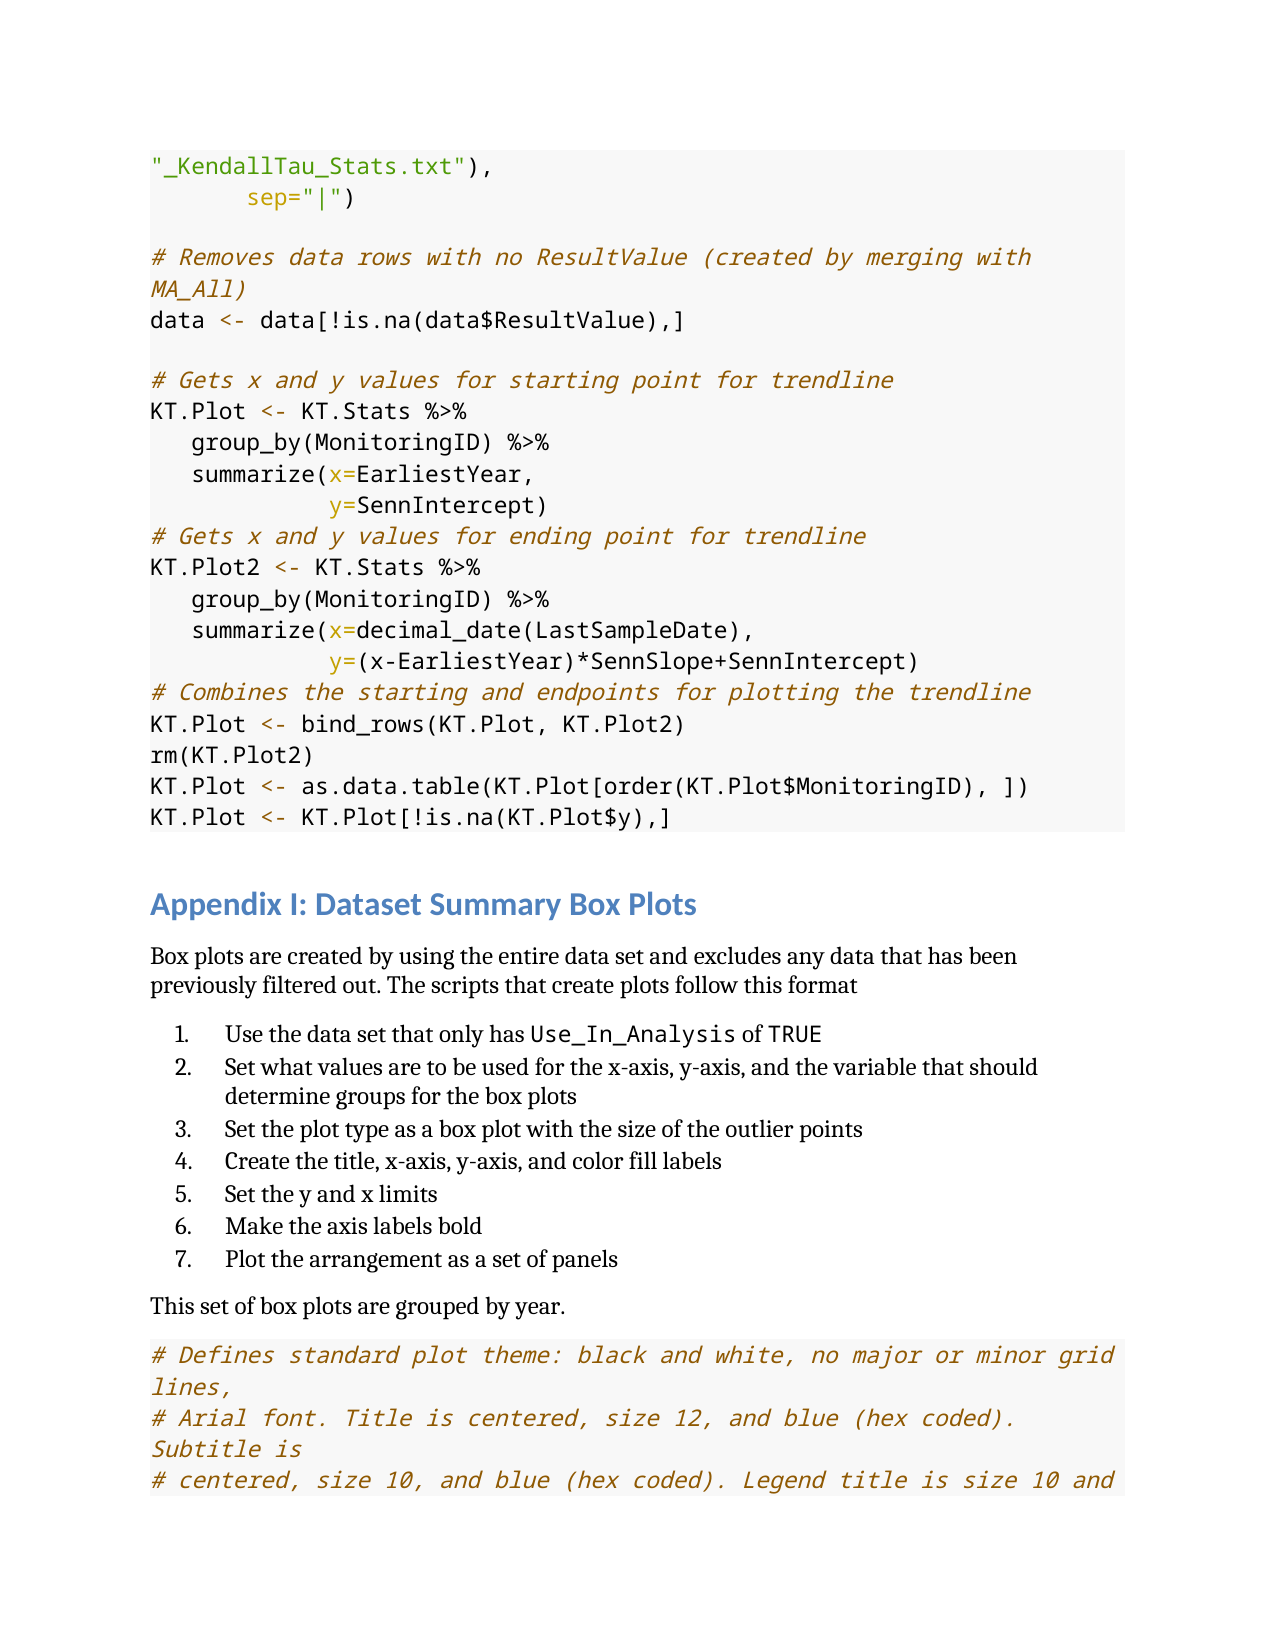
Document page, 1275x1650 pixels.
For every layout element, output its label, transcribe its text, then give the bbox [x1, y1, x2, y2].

text Box plots are created by using the entire data set and excludes any data that has been previously filtered out. The scripts that create plots follow this format [150, 942, 1125, 999]
text This set of box plots are grouped by year. [150, 1292, 1125, 1321]
list Set the plot type as a box plot with the size of the outlier points [175, 1114, 1125, 1143]
subtitle Appendix I: Dataset Summary Box Plots [150, 882, 1125, 923]
list Set the y and x limits [175, 1179, 1125, 1208]
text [150, 1339, 1125, 1496]
list Set what values are to be used for the x-axis, y-axis, and the variable that should determine groups for the box plots [175, 1053, 1125, 1111]
list Make the axis labels bold [175, 1212, 1125, 1241]
list Create the title, x-axis, y-axis, and color fill labels [175, 1147, 1125, 1176]
list Plot the arrangement as a set of panels [175, 1244, 1125, 1273]
list Use the data set that only has Use_In_Analysis of TRUE [175, 1018, 1125, 1049]
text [150, 150, 1125, 832]
